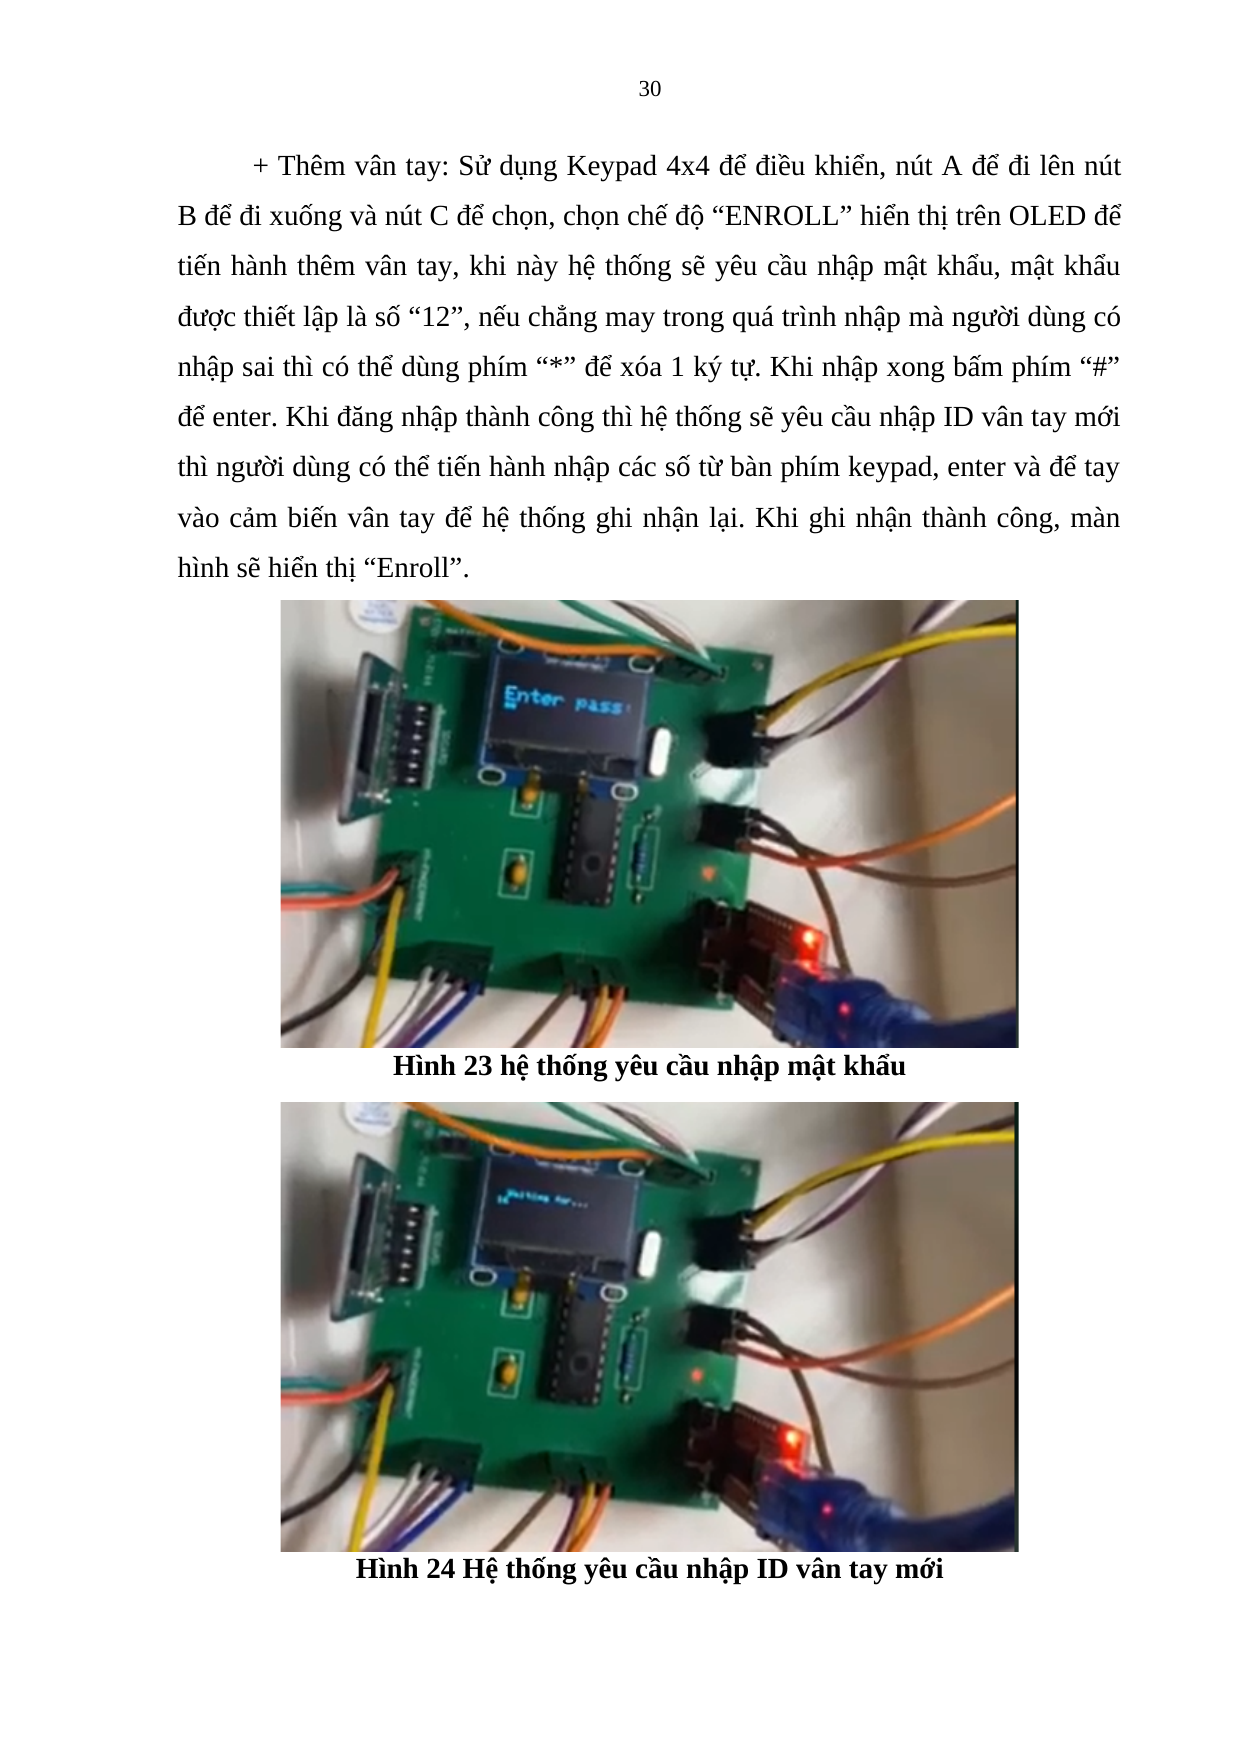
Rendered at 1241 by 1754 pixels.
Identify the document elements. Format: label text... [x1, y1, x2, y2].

text Hình 23 hệ thống yêu cầu nhập mật khẩu [177, 1048, 1122, 1081]
picture [280, 1102, 1019, 1552]
text + Thêm vân tay: Sử dụng Keypad 4x4 để điều khiển, nút A để đi lên nút B để đi xuống và nút C để chọn, chọn chế độ “ENROLL” hiển thị trên OLED để tiến hành thêm vân tay, khi này hệ thống sẽ yêu cầu nhập mật khẩu, mật khẩu được thiết lập là số “12”, nếu chẳng may trong quá trình nhập mà người dùng có nhập sai thì có thể dùng phím “*” để xóa 1 ký tự. Khi nhập xong bấm phím “#” để enter. Khi đăng nhập thành công thì hệ thống sẽ yêu cầu nhập ID vân tay mới thì người dùng có thể tiến hành nhập các số từ bàn phím keypad, enter và để tay vào cảm biến vân tay để hệ thống ghi nhận lại. Khi ghi nhận thành công, màn hình sẽ hiển thị “Enroll”. [177, 148, 1122, 584]
text Hình 24 Hệ thống yêu cầu nhập ID vân tay mới [177, 1551, 1122, 1585]
picture [280, 600, 1019, 1048]
